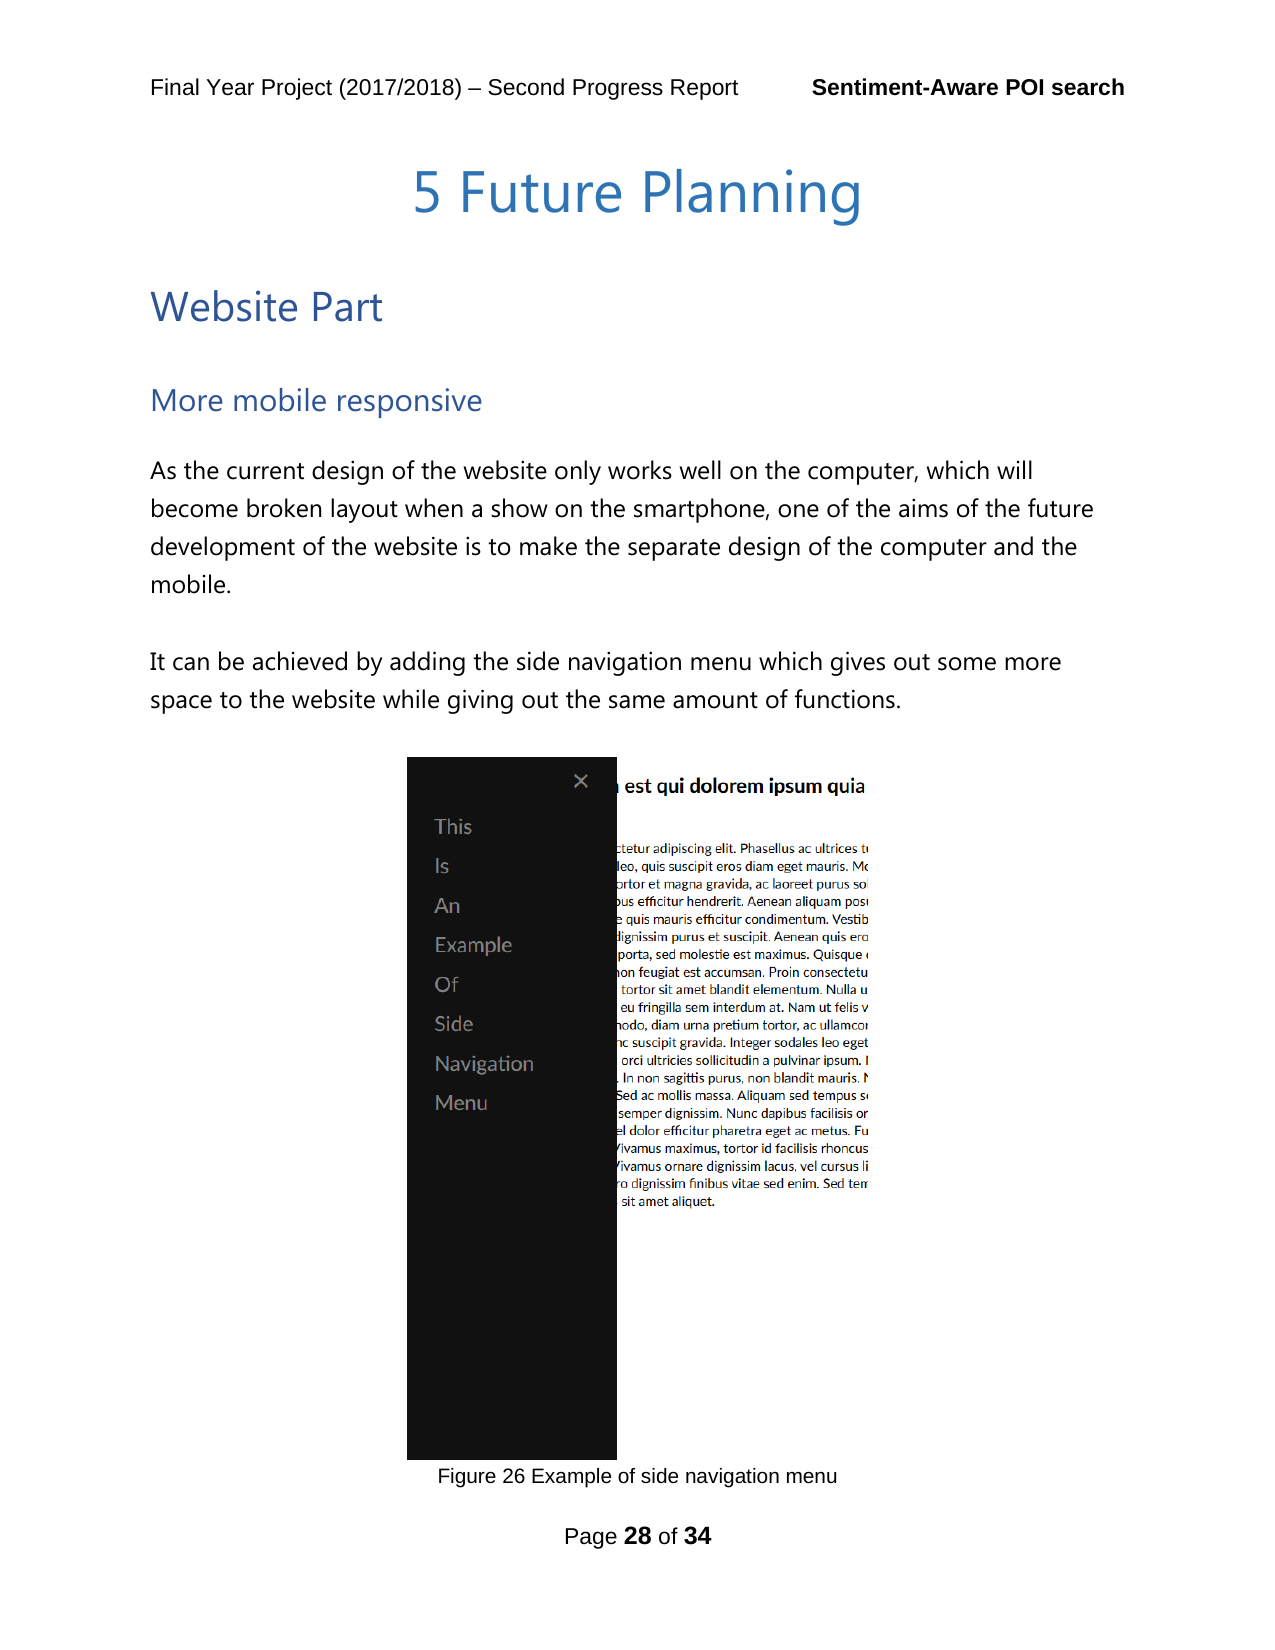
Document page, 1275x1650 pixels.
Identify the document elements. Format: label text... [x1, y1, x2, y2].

subtitle Website Part [150, 277, 1125, 332]
text As the current design of the website only works well on the computer, which will become broken layout when a show on the smartphone, one of the aims of the future development of the website is to make the separate design of the computer and the mobile. [150, 453, 1125, 600]
picture [407, 757, 868, 1460]
text Figure 26 Example of side navigation menu [150, 1464, 1125, 1488]
title 5 Future Planning [150, 150, 1125, 228]
subtitle More mobile responsive [150, 378, 1125, 419]
text It can be achieved by adding the side navigation menu which gives out some more space to the website while giving out the same amount of functions. [150, 643, 1125, 714]
